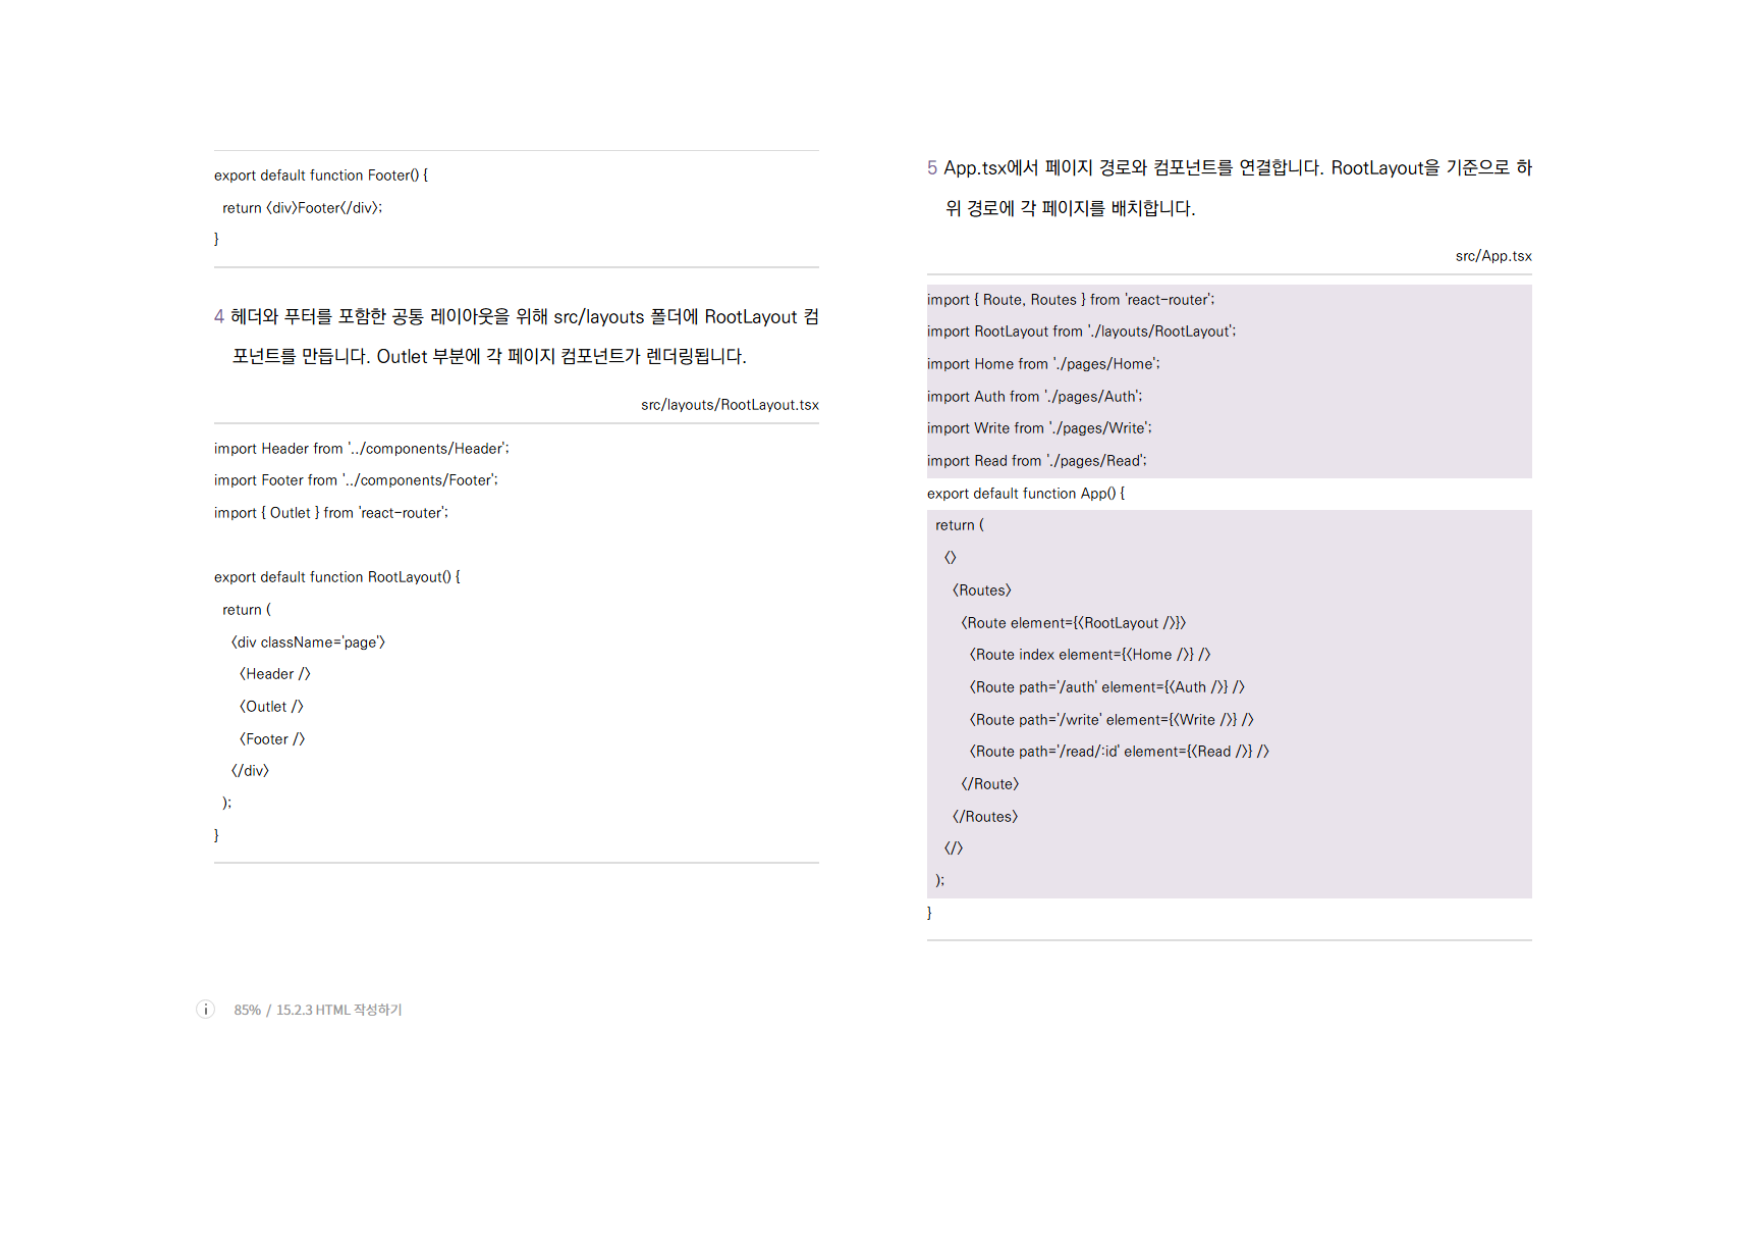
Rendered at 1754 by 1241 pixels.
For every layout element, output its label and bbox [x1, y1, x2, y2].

picture [150, 150, 1577, 1030]
